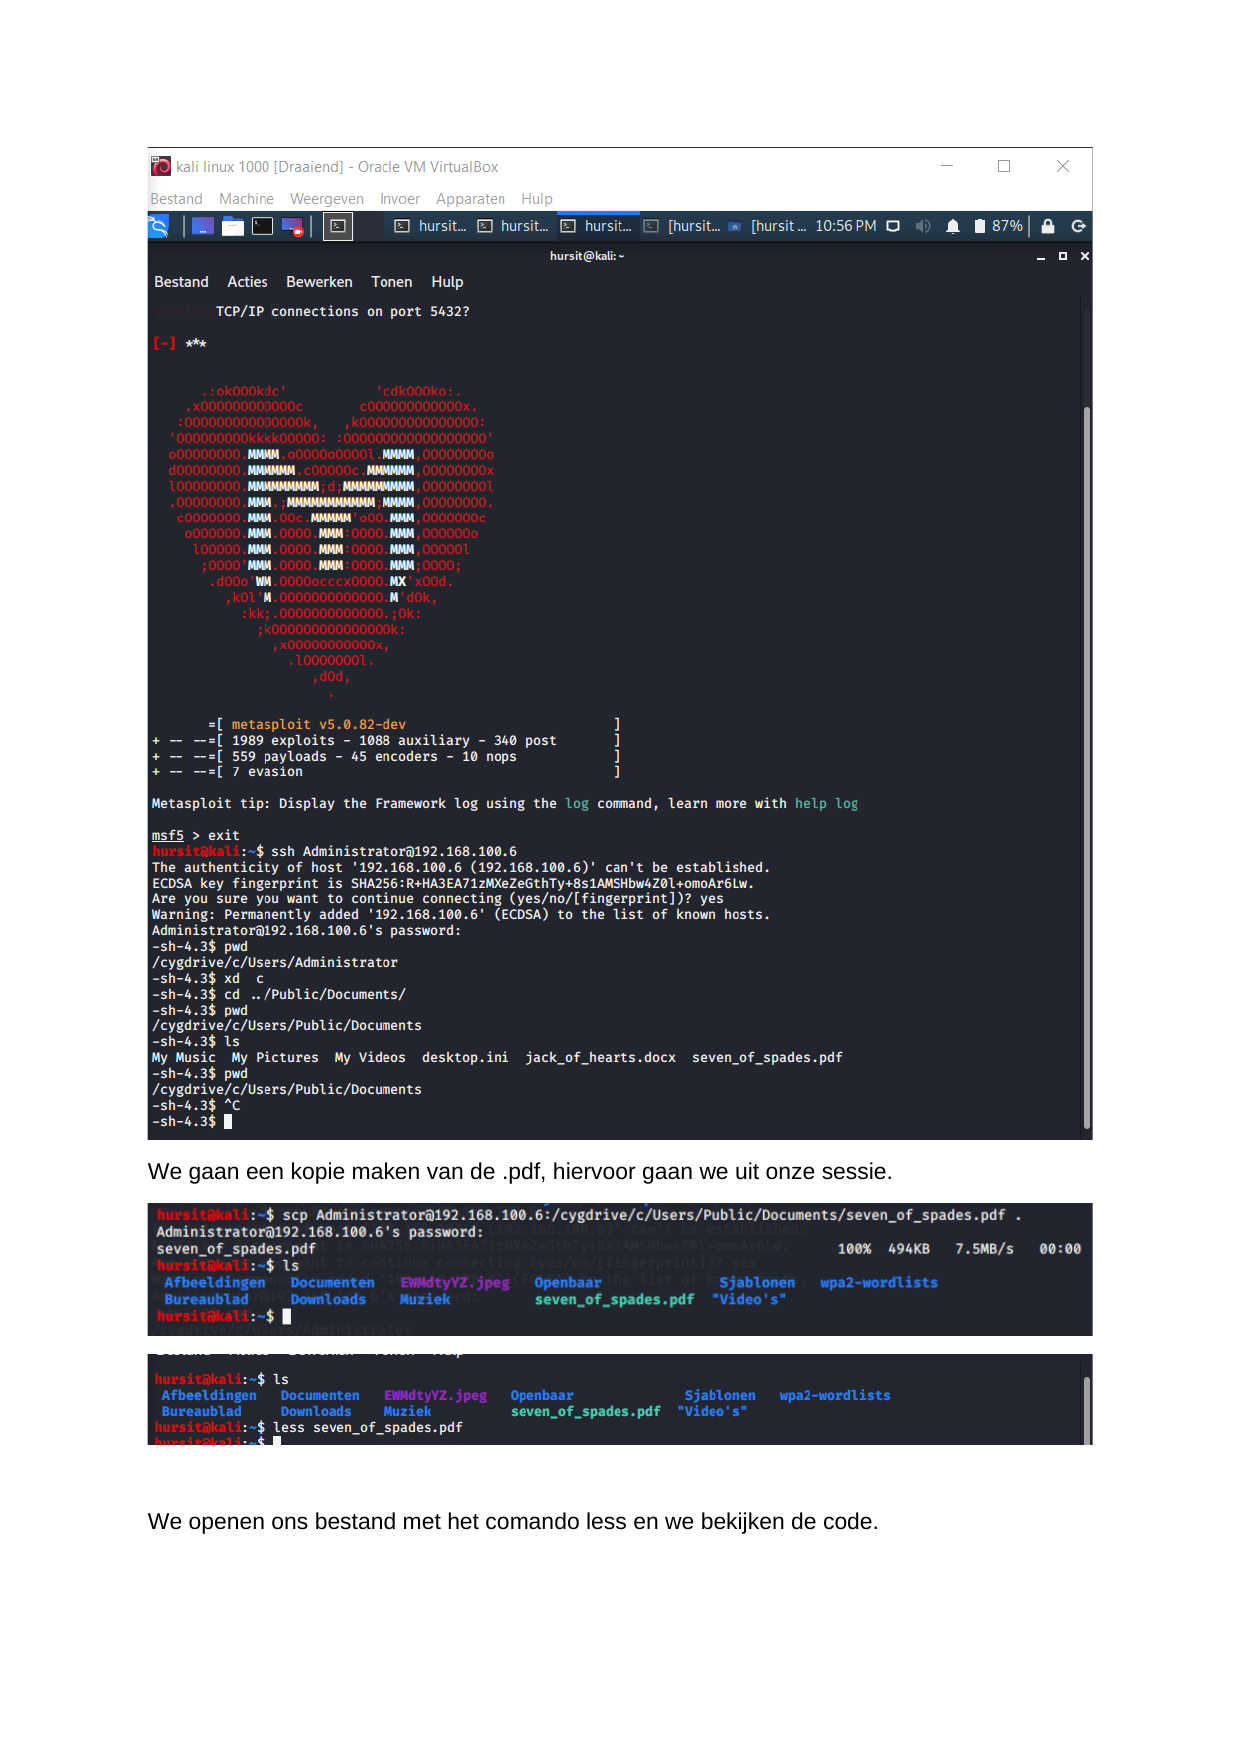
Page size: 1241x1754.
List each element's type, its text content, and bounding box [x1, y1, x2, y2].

text We openen ons bestand met het comando less en we bekijken de code. [148, 1508, 1093, 1535]
picture [147, 147, 1093, 1140]
picture [147, 1354, 1093, 1445]
picture [147, 1203, 1093, 1336]
text We gaan een kopie maken van de .pdf, hiervoor gaan we uit onze sessie. [148, 1158, 1093, 1184]
